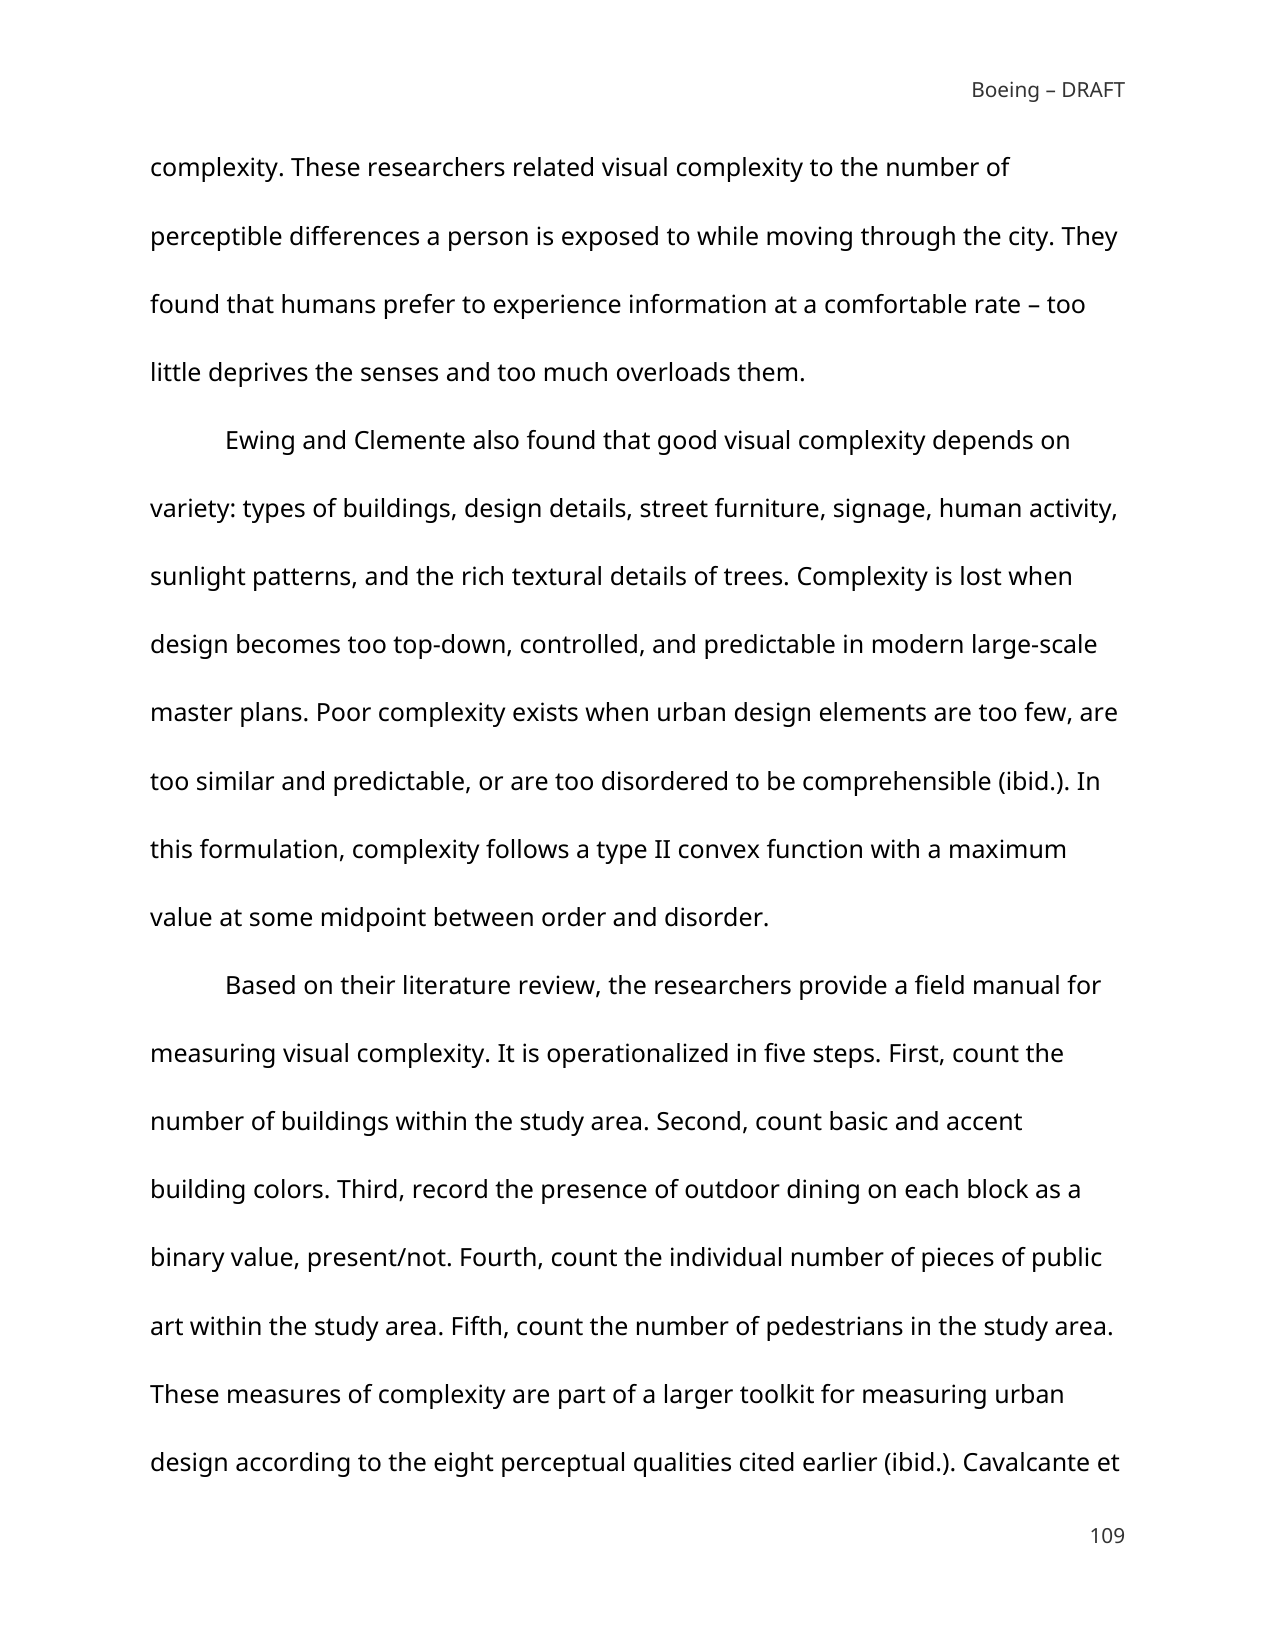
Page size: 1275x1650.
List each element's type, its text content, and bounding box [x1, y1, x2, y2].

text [150, 967, 1125, 1478]
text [150, 150, 1125, 388]
text Ewing and Clemente also found that good visual complexity depends on variety: types of buildings, design details, street furniture, signage, human activity, sunlight patterns, and the rich textural details of trees. Complexity is lost when design becomes too top-down, controlled, and predictable in modern large-scale master plans. Poor complexity exists when urban design elements are too few, are too similar and predictable, or are too disordered to be comprehensible (ibid.). In this formulation, complexity follows a type II convex function with a maximum value at some midpoint between order and disorder. [150, 422, 1125, 933]
